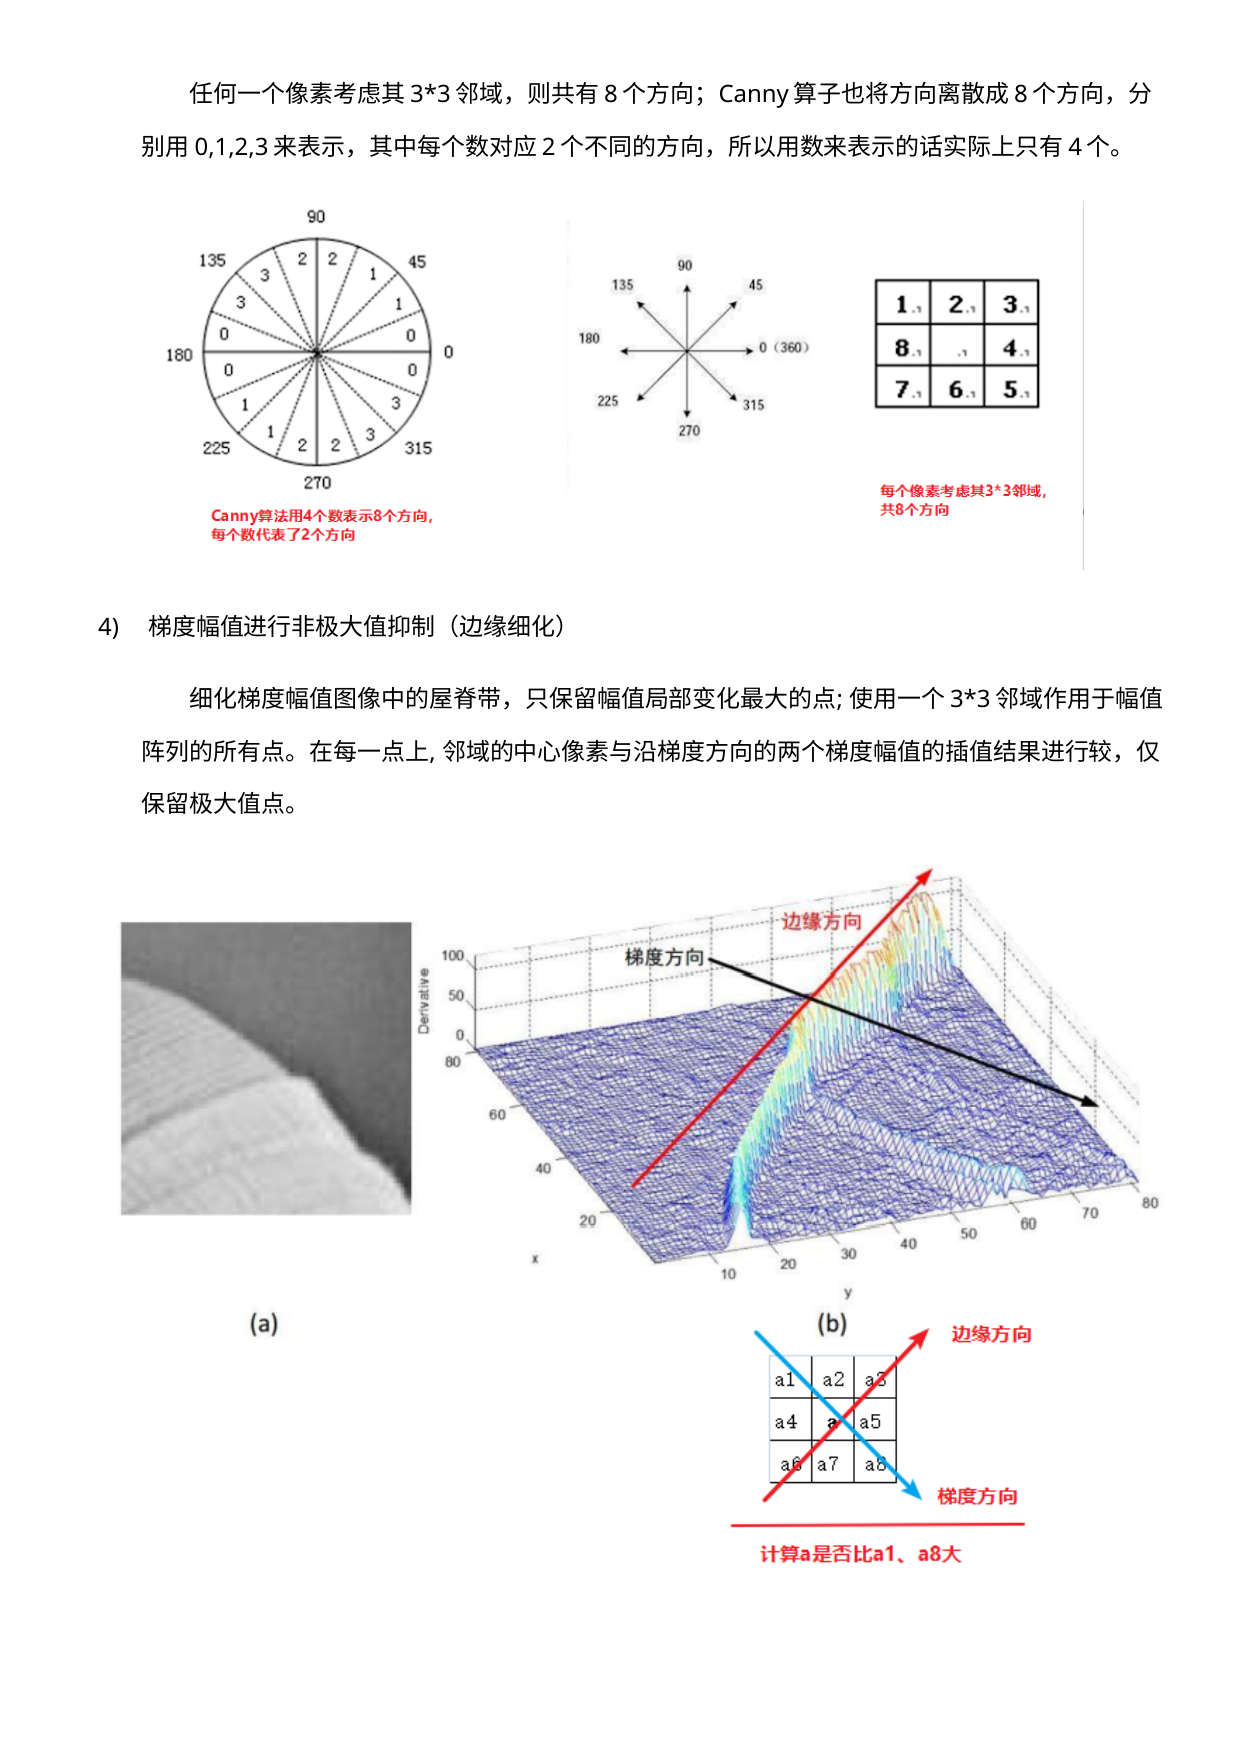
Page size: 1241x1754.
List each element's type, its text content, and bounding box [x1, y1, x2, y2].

picture [156, 200, 1084, 570]
list 梯度幅值进行非极大值抑制（边缘细化） [98, 607, 1165, 642]
list 细化梯度幅值图像中的屋脊带，只保留幅值局部变化最大的点; 使用一个3*3邻域作用于幅值阵列的所有点。在每一点上, 邻域的中心像素与沿梯度方向的两个梯度幅值的插值结果进行较，仅保留极大值点。 [142, 680, 1165, 819]
picture [75, 857, 1166, 1633]
list 任何一个像素考虑其3*3邻域，则共有8个方向；Canny算子也将方向离散成8个方向，分别用0,1,2,3来表示，其中每个数对应2个不同的方向，所以用数来表示的话实际上只有4个。 [142, 75, 1165, 162]
